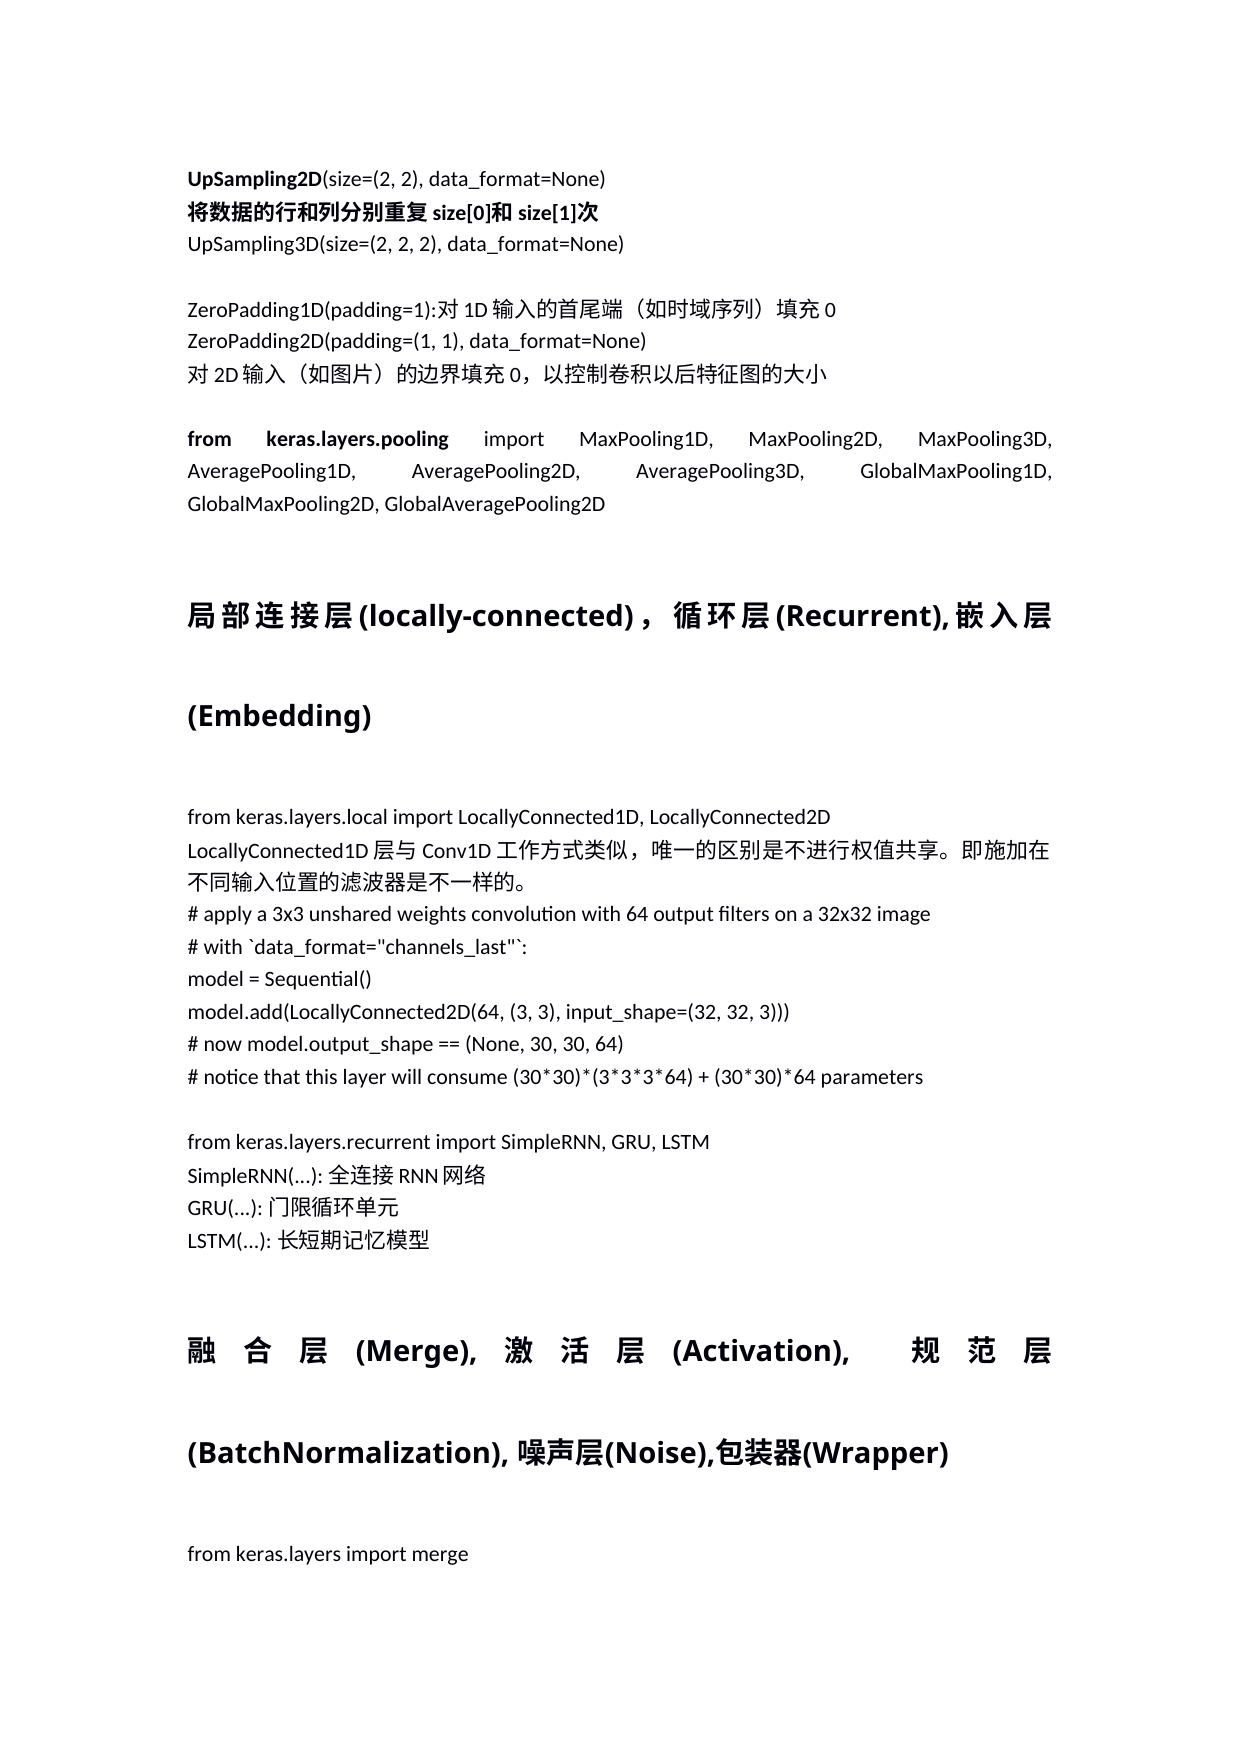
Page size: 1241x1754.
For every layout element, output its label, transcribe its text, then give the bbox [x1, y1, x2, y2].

text 对2D输入（如图片）的边界填充0，以控制卷积以后特征图的大小 [187, 357, 1053, 389]
text # notice that this layer will consume (30*30)*(3*3*3*64) + (30*30)*64 parameters [187, 1060, 1053, 1092]
text from keras.layers.local import LocallyConnected1D, LocallyConnected2D [187, 800, 1053, 832]
text ZeroPadding2D(padding=(1, 1), data_format=None) [187, 324, 1053, 357]
text GRU(...): 门限循环单元 [187, 1190, 1053, 1222]
text from keras.layers.recurrent import SimpleRNN, GRU, LSTM [187, 1125, 1053, 1157]
text LocallyConnected1D层与Conv1D工作方式类似，唯一的区别是不进行权值共享。即施加在不同输入位置的滤波器是不一样的。 [187, 832, 1053, 897]
text UpSampling3D(size=(2, 2, 2), data_format=None) [187, 227, 1053, 259]
text # with `data_format="channels_last"`: [187, 930, 1053, 962]
text # apply a 3x3 unshared weights convolution with 64 output filters on a 32x32 image [187, 897, 1053, 930]
text UpSampling2D(size=(2, 2), data_format=None) [187, 162, 1053, 194]
subtitle 局部连接层(locally-connected)，循环层(Recurrent),嵌入层(Embedding) [187, 581, 1053, 747]
text model.add(LocallyConnected2D(64, (3, 3), input_shape=(32, 32, 3))) [187, 995, 1053, 1027]
text 将数据的行和列分别重复size[0]和size[1]次 [187, 194, 1053, 227]
text ZeroPadding1D(padding=1):对1D输入的首尾端（如时域序列）填充0 [187, 292, 1053, 324]
text # now model.output_shape == (None, 30, 30, 64) [187, 1027, 1053, 1060]
text from keras.layers import merge [187, 1537, 1053, 1569]
text LSTM(...): 长短期记忆模型 [187, 1222, 1053, 1255]
text model = Sequential() [187, 962, 1053, 995]
subtitle 融合层(Merge),激活层(Activation), 规范层(BatchNormalization), 噪声层(Noise),包装器(Wrapper) [187, 1317, 1053, 1483]
text from keras.layers.pooling import MaxPooling1D, MaxPooling2D, MaxPooling3D, AveragePooling1D, AveragePooling2D, AveragePooling3D, GlobalMaxPooling1D, GlobalMaxPooling2D, GlobalAveragePooling2D [187, 422, 1053, 519]
text SimpleRNN(...): 全连接RNN网络 [187, 1157, 1053, 1190]
